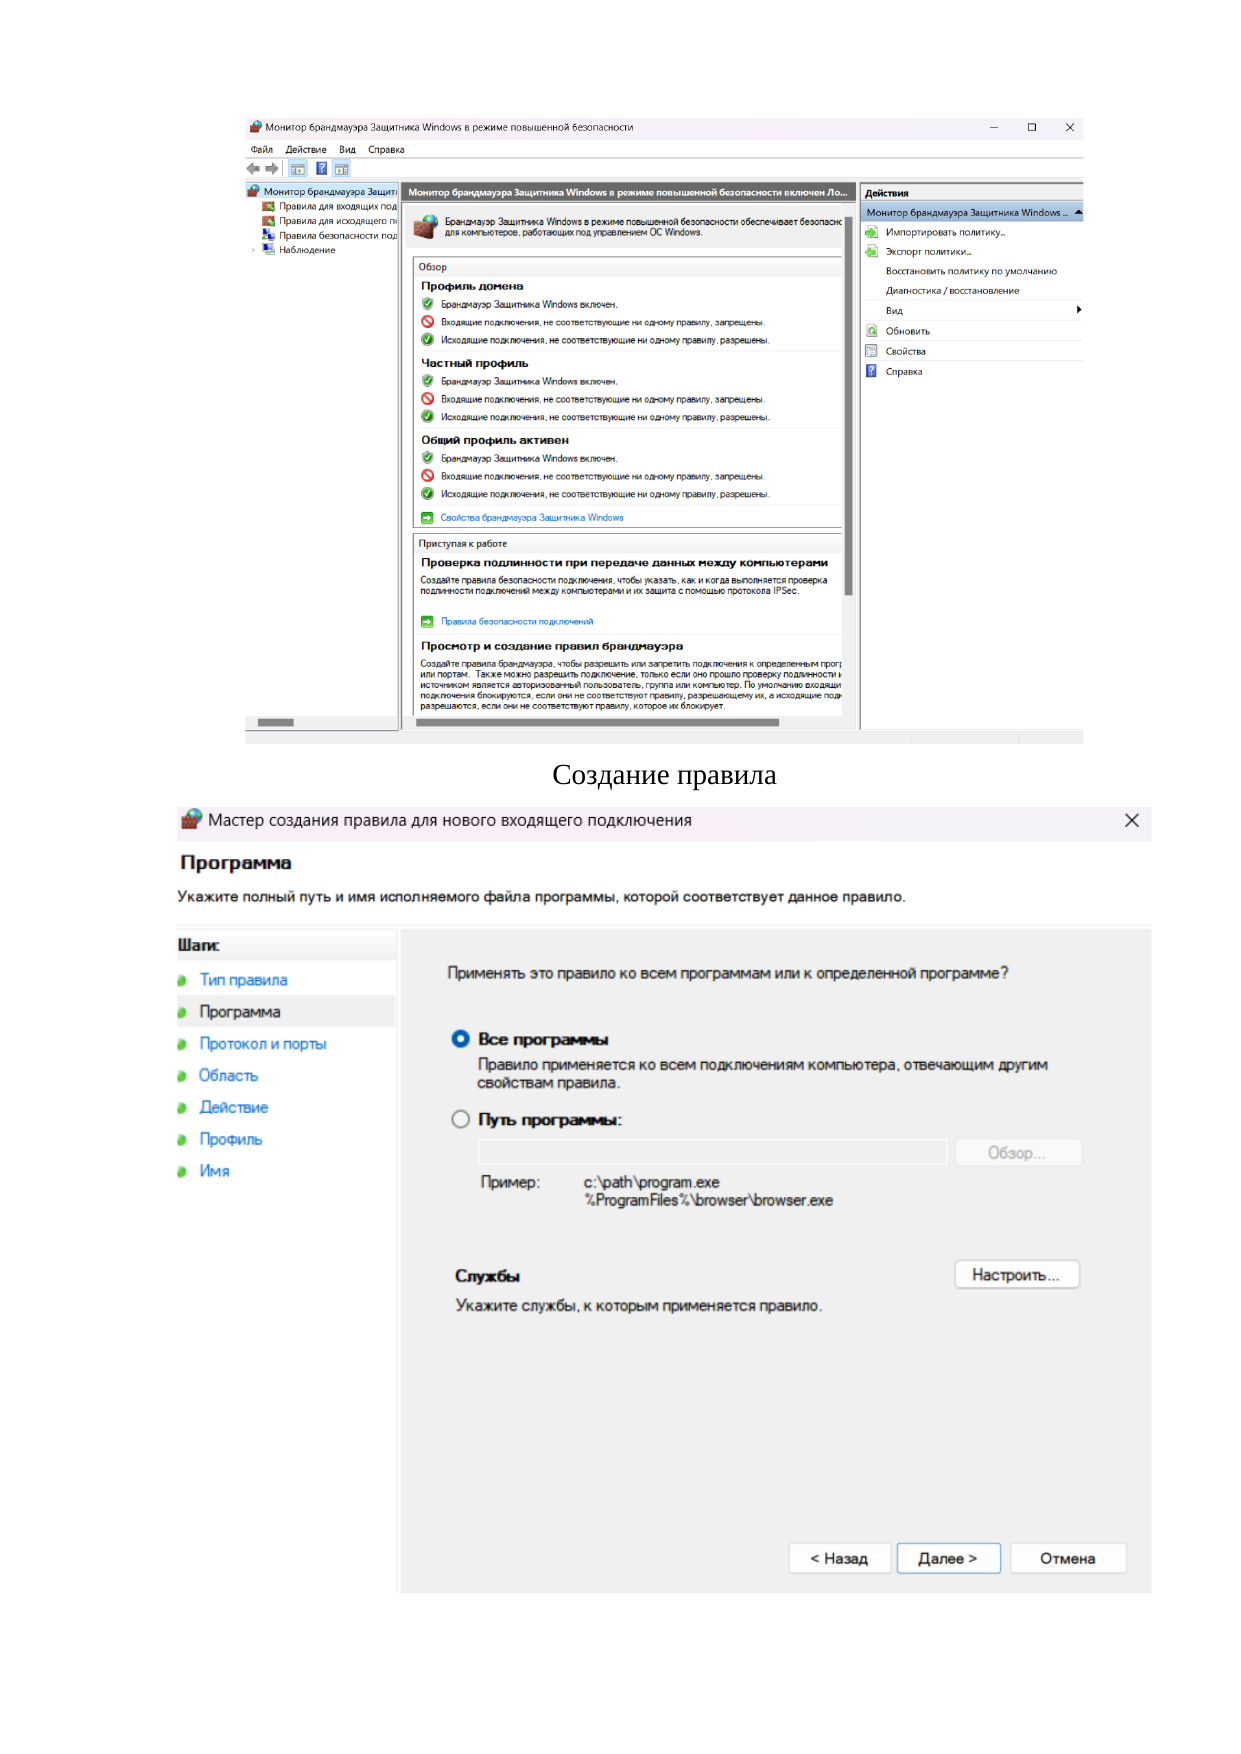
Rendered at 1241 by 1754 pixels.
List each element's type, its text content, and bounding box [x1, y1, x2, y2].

picture [245, 118, 1084, 744]
picture [177, 807, 1152, 1593]
text Создание правила [177, 757, 1152, 791]
